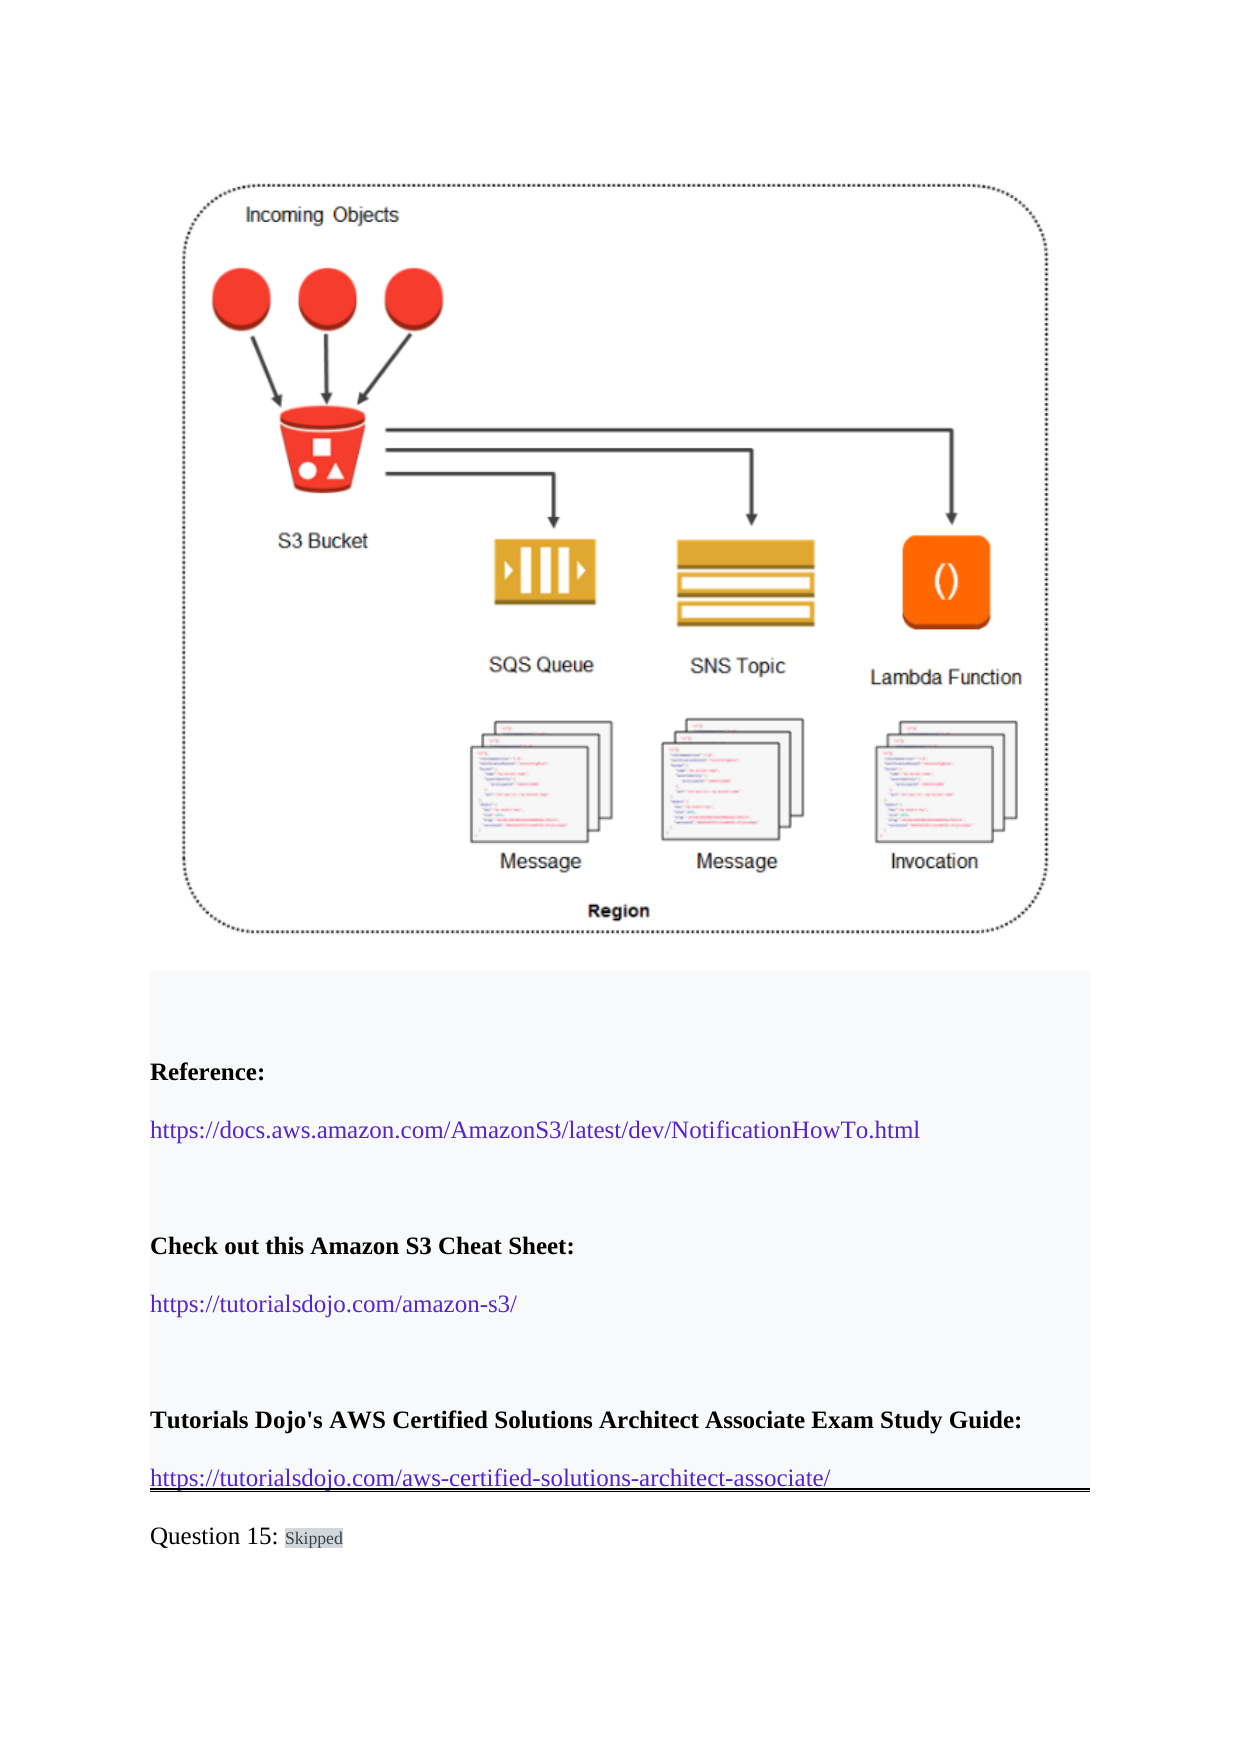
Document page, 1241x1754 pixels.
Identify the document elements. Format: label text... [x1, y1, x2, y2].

text Check out this Amazon S3 Cheat Sheet: [150, 1231, 1090, 1260]
text https://tutorialsdojo.com/amazon-s3/ [150, 1289, 1090, 1318]
text Tutorials Dojo's AWS Certified Solutions Architect Associate Exam Study Guide: [150, 1405, 1090, 1434]
picture [150, 150, 1091, 971]
text https://docs.aws.amazon.com/AmazonS3/latest/dev/NotificationHowTo.html [150, 1115, 1090, 1144]
text https://tutorialsdojo.com/aws-certified-solutions-architect-associate/ [150, 1463, 1090, 1488]
text Reference: [150, 1057, 1090, 1086]
text Question 15: Skipped [150, 1521, 1090, 1549]
